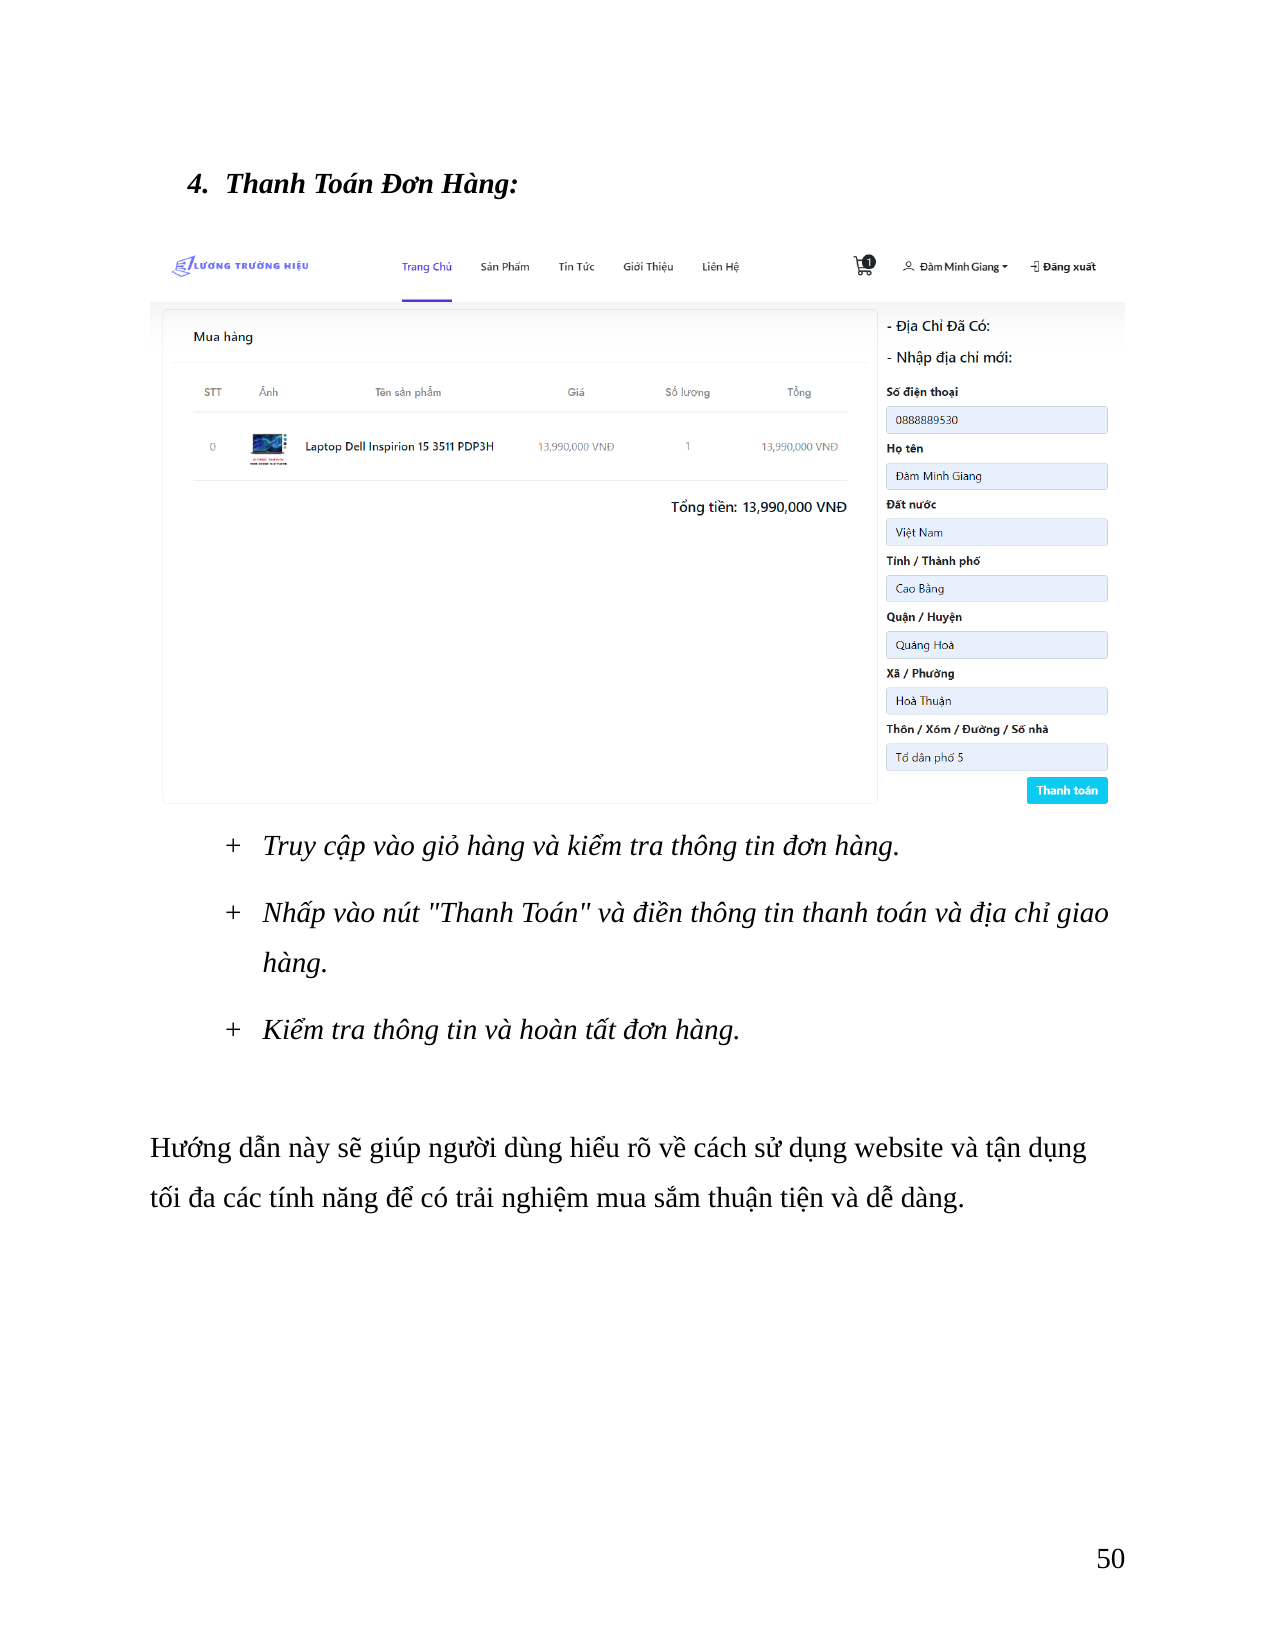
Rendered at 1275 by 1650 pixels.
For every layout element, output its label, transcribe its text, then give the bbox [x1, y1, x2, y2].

list Nhấp vào nút "Thanh Toán" và điền thông tin thanh toán và địa chỉ giao hàng. [225, 895, 1125, 979]
picture [150, 233, 1125, 812]
list Truy cập vào giỏ hàng và kiểm tra thông tin đơn hàng. [225, 828, 1125, 862]
list Thanh Toán Đơn Hàng: [187, 167, 1125, 200]
text Hướng dẫn này sẽ giúp người dùng hiểu rõ về cách sử dụng website và tận dụng tối đa các tính năng để có trải nghiệm mua sắm thuận tiện và dễ dàng. [150, 1130, 1125, 1214]
list Kiểm tra thông tin và hoàn tất đơn hàng. [225, 1012, 1125, 1046]
